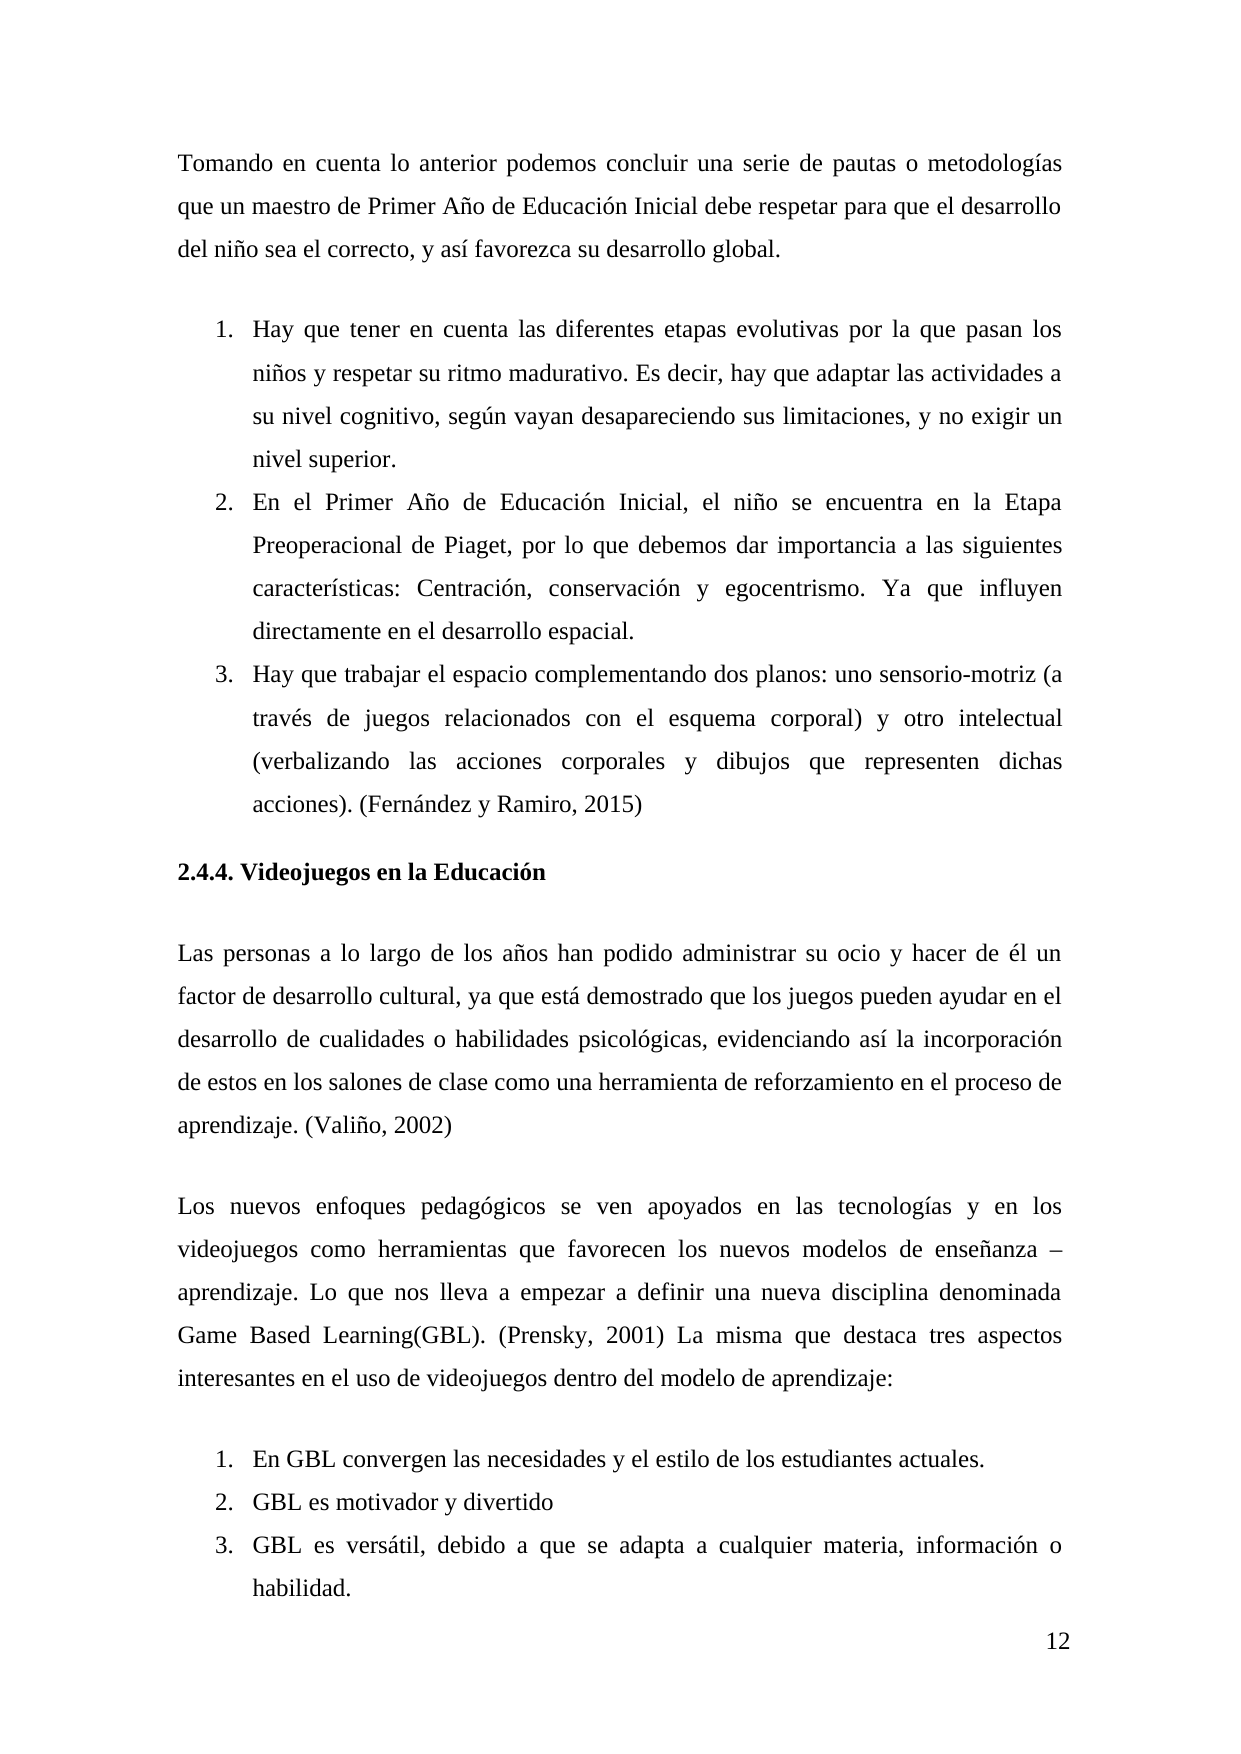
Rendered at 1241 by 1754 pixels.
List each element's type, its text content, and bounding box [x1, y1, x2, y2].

text Las personas a lo largo de los años han podido administrar su ocio y hacer de él un factor de desarrollo cultural, ya que está demostrado que los juegos pueden ayudar en el desarrollo de cualidades o habilidades psicológicas, evidenciando así la incorporación de estos en los salones de clase como una herramienta de reforzamiento en el proceso de aprendizaje. (Valiño, 2002) [177, 938, 1063, 1139]
list En GBL convergen las necesidades y el estilo de los estudiantes actuales. [215, 1444, 1063, 1473]
list Hay que trabajar el espacio complementando dos planos: uno sensorio-motriz (a través de juegos relacionados con el esquema corporal) y otro intelectual (verbalizando las acciones corporales y dibujos que representen dichas acciones). (Fernández y Ramiro, 2015) [215, 659, 1063, 818]
list GBL es versátil, debido a que se adapta a cualquier materia, información o habilidad. [215, 1530, 1063, 1602]
text Tomando en cuenta lo anterior podemos concluir una serie de pautas o metodologías que un maestro de Primer Año de Educación Inicial debe respetar para que el desarrollo del niño sea el correcto, y así favorezca su desarrollo global. [177, 148, 1063, 263]
list En el Primer Año de Educación Inicial, el niño se encuentra en la Etapa Preoperacional de Piaget, por lo que debemos dar importancia a las siguientes características: Centración, conservación y egocentrismo. Ya que influyen directamente en el desarrollo espacial. [215, 487, 1063, 645]
list Hay que tener en cuenta las diferentes etapas evolutivas por la que pasan los niños y respetar su ritmo madurativo. Es decir, hay que adaptar las actividades a su nivel cognitivo, según vayan desapareciendo sus limitaciones, y no exigir un nivel superior. [215, 314, 1063, 473]
list GBL es motivador y divertido [215, 1487, 1063, 1516]
text Los nuevos enfoques pedagógicos se ven apoyados en las tecnologías y en los videojuegos como herramientas que favorecen los nuevos modelos de enseñanza – aprendizaje. Lo que nos lleva a empezar a definir una nueva disciplina denominada Game Based Learning(GBL). (Prensky, 2001) La misma que destaca tres aspectos interesantes en el uso de videojuegos dentro del modelo de aprendizaje: [177, 1191, 1063, 1392]
subtitle 2.4.4. Videojuegos en la Educación [177, 857, 1063, 886]
